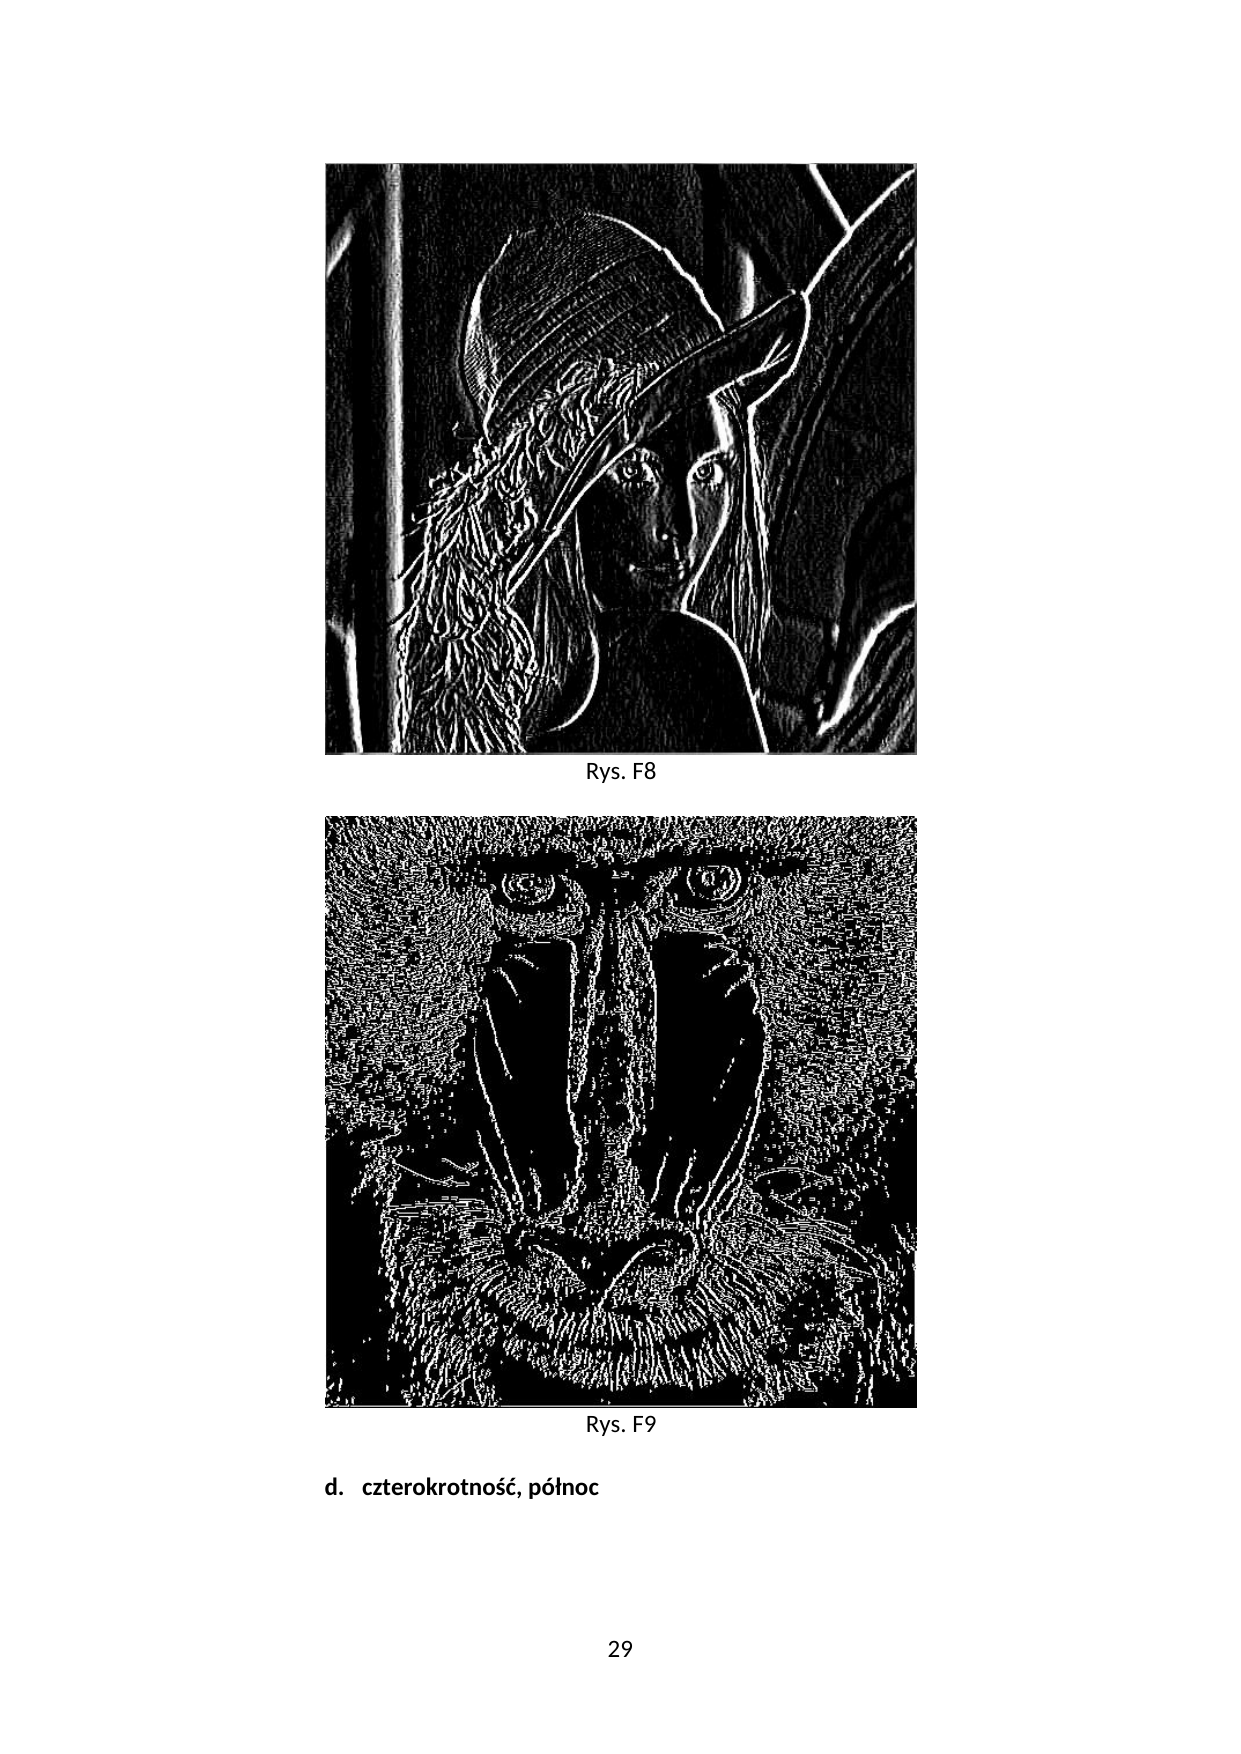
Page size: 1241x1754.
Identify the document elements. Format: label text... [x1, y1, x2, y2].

text Rys. F9 [215, 1408, 1026, 1439]
list czterokrotność, północ [324, 1471, 1026, 1501]
text Rys. F8 [215, 755, 1026, 786]
picture [325, 163, 917, 755]
picture [325, 816, 917, 1408]
